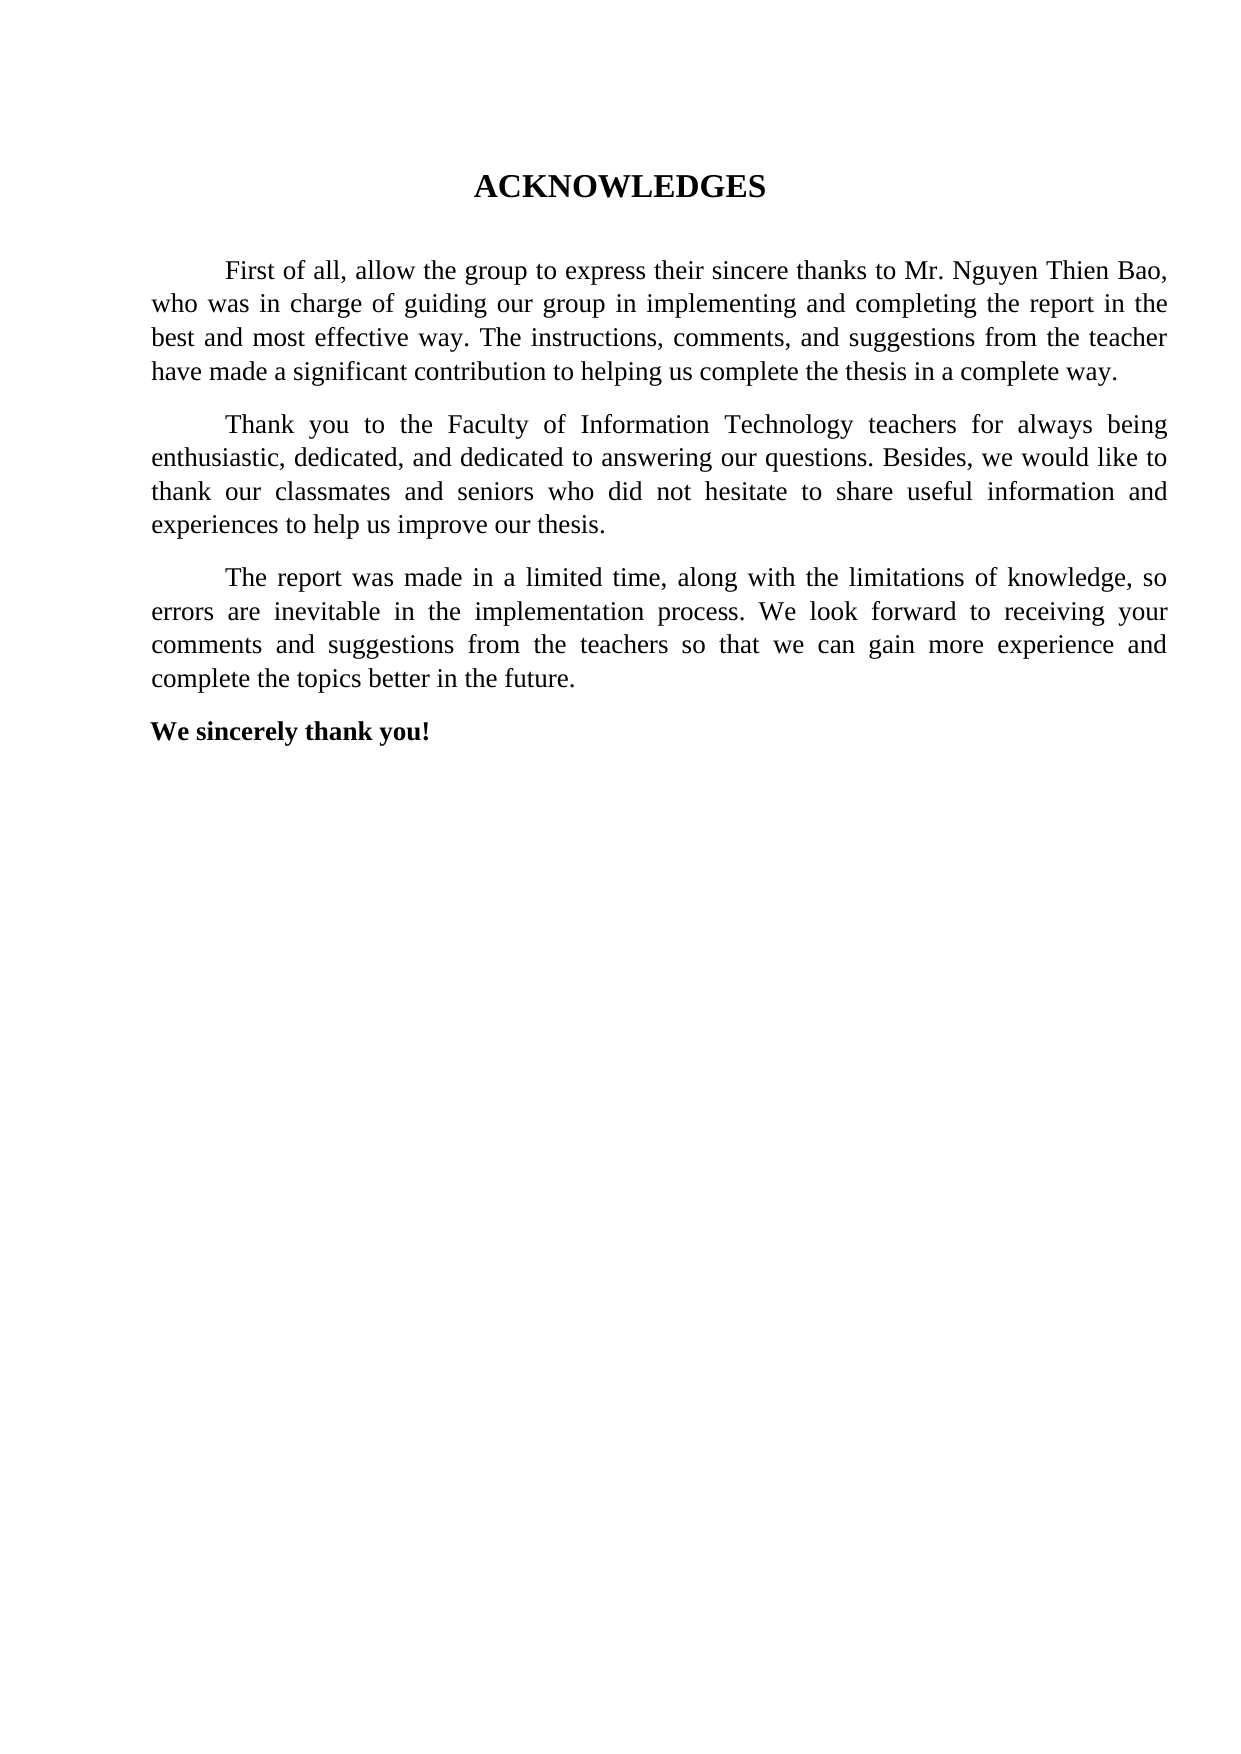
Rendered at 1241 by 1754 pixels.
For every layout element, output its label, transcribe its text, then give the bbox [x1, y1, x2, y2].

text First of all, allow the group to express their sincere thanks to Mr. Nguyen Thien Bao, who was in charge of guiding our group in implementing and completing the report in the best and most effective way. The instructions, comments, and suggestions from the teacher have made a significant contribution to helping us complete the thesis in a complete way. [151, 254, 1169, 386]
text We sincerely thank you! [150, 715, 1169, 746]
text Thank you to the Faculty of Information Technology teachers for always being enthusiastic, dedicated, and dedicated to answering our questions. Besides, we would like to thank our classmates and seniors who did not hesitate to share useful information and experiences to help us improve our thesis. [151, 408, 1169, 539]
text The report was made in a limited time, along with the limitations of knowledge, so errors are inevitable in the implementation process. We look forward to receiving your comments and suggestions from the teachers so that we can gain more experience and complete the topics better in the future. [151, 561, 1169, 693]
text ACKNOWLEDGES [150, 167, 1090, 205]
